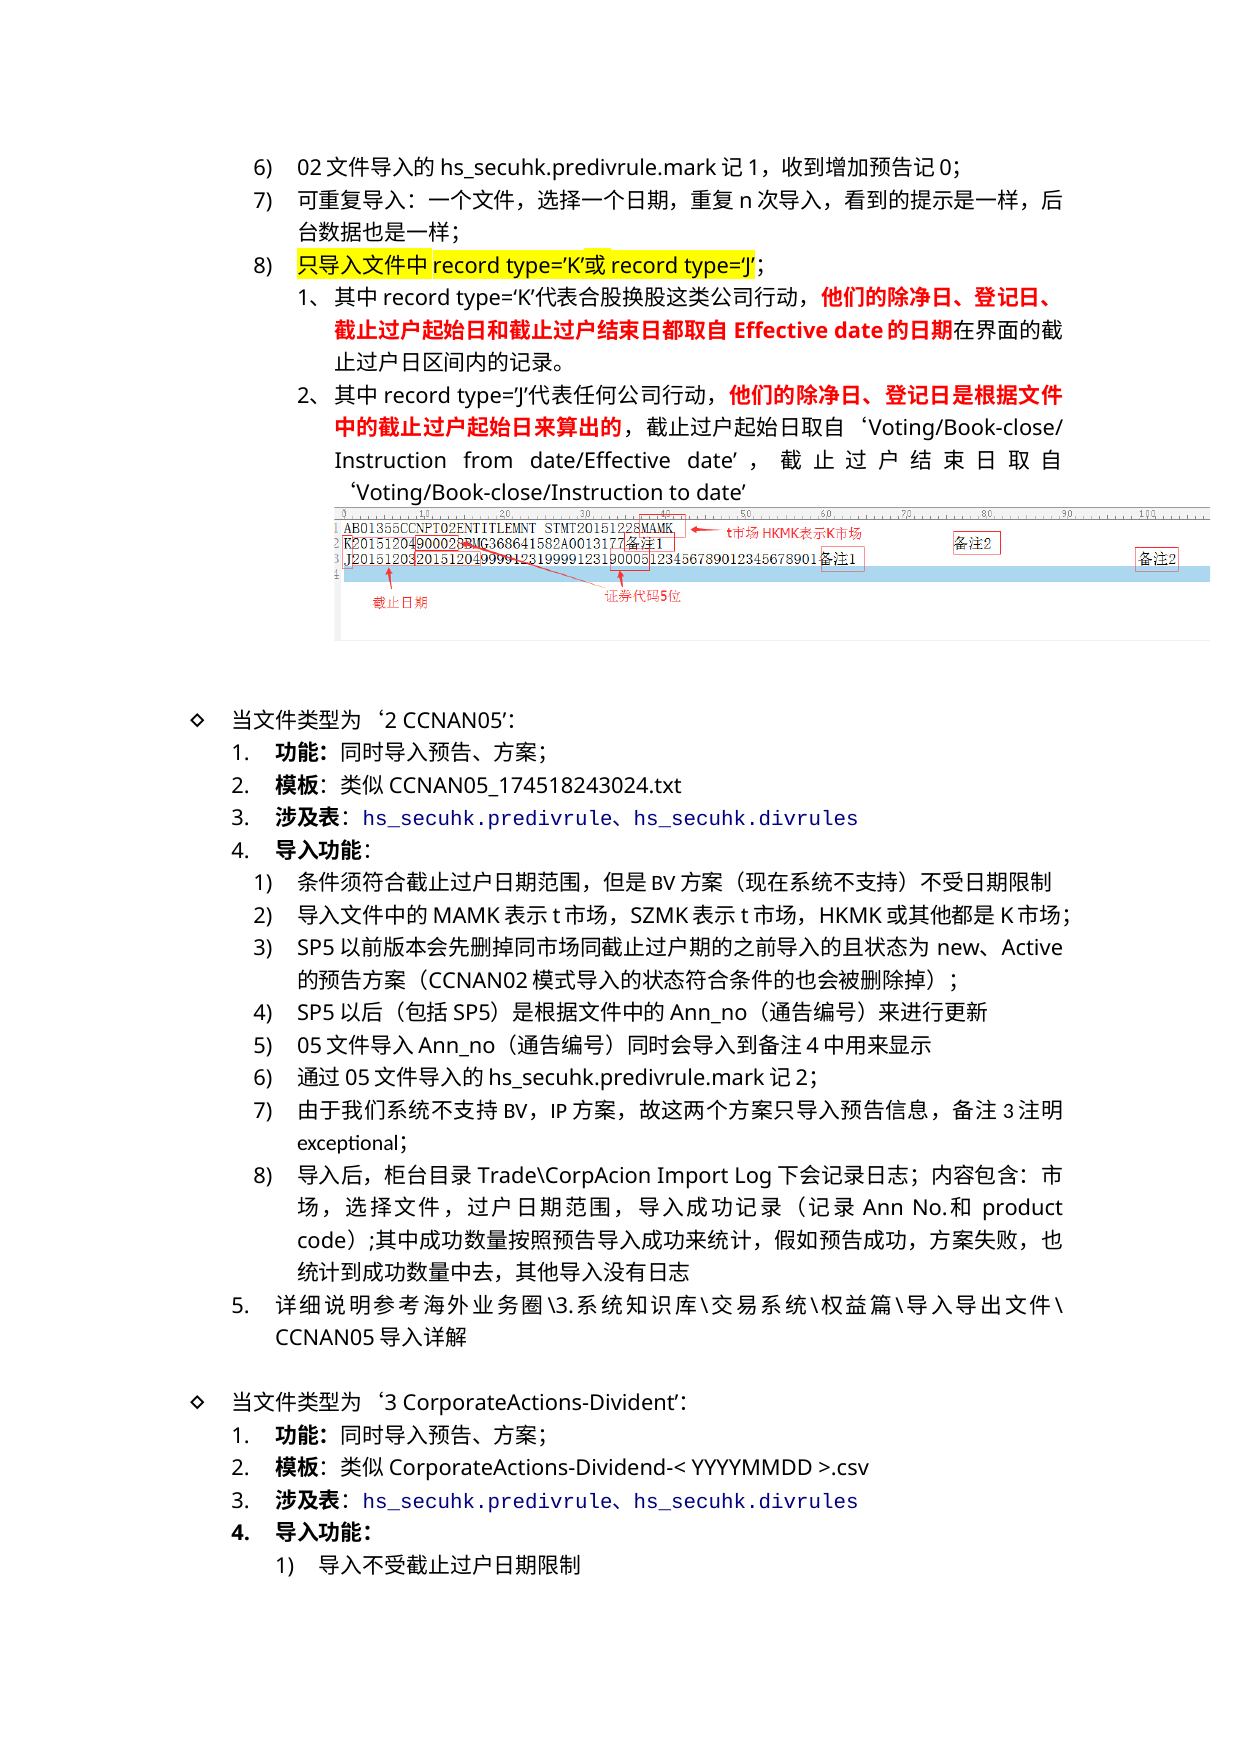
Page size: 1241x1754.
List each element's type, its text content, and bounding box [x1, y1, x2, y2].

picture [334, 507, 1210, 641]
list 涉及表：hs_secuhk.predivrule、hs_secuhk.divrules [231, 1482, 1063, 1515]
list 导入功能： [231, 832, 1063, 865]
list 02文件导入的hs_secuhk.predivrule.mark记1，收到增加预告记0； [253, 150, 1063, 182]
list 模板：类似CCNAN05_174518243024.txt [231, 767, 1063, 800]
list 由于我们系统不支持BV，IP方案，故这两个方案只导入预告信息，备注3注明exceptional； [253, 1092, 1063, 1157]
list 当文件类型为‘3 CorporateActions-Divident’： [187, 1385, 1063, 1417]
list 其中record type=‘K’代表合股换股这类公司行动，他们的除净日、登记日、截止过户起始日和截止过户结束日都取自Effective date的日期在界面的截止过户日区间内的记录。 [297, 280, 1063, 377]
list 其中record type=’J’代表任何公司行动，他们的除净日、登记日是根据文件中的截止过户起始日来算出的，截止过户起始日取自‘Voting/Book-close/Instruction from date/Effective date’，截止过户结束日取自‘Voting/Book-close/Instruction to date’ [297, 377, 1063, 507]
list 涉及表：hs_secuhk.predivrule、hs_secuhk.divrules [231, 800, 1063, 832]
list 功能：同时导入预告、方案； [231, 1417, 1063, 1450]
list 通过05文件导入的hs_secuhk.predivrule.mark记2； [253, 1060, 1063, 1092]
list 详细说明参考海外业务圈\3.系统知识库\交易系统\权益篇\导入导出文件\ CCNAN05导入详解 [231, 1287, 1063, 1352]
list 导入文件中的MAMK表示t市场，SZMK表示t市场，HKMK或其他都是K市场； [253, 897, 1063, 930]
list 05文件导入Ann_no（通告编号）同时会导入到备注4中用来显示 [253, 1027, 1063, 1060]
list 只导入文件中record type=’K’或record type=‘J’； [253, 247, 1063, 280]
list SP5以前版本会先删掉同市场同截止过户期的之前导入的且状态为new、Active的预告方案（CCNAN02模式导入的状态符合条件的也会被删除掉）； [253, 930, 1063, 995]
list 条件须符合截止过户日期范围，但是BV方案（现在系统不支持）不受日期限制 [253, 865, 1063, 897]
list SP5以后（包括SP5）是根据文件中的Ann_no（通告编号）来进行更新 [253, 995, 1063, 1027]
list 可重复导入：一个文件，选择一个日期，重复n次导入，看到的提示是一样，后台数据也是一样； [253, 182, 1063, 247]
list 导入后，柜台目录Trade\CorpAcion Import Log下会记录日志；内容包含：市场，选择文件，过户日期范围，导入成功记录（记录Ann No.和 product code）;其中成功数量按照预告导入成功来统计，假如预告成功，方案失败，也统计到成功数量中去，其他导入没有日志 [253, 1157, 1063, 1287]
list 导入不受截止过户日期限制 [275, 1547, 1063, 1580]
list 当文件类型为‘2 CCNAN05’： [187, 702, 1063, 735]
list 模板：类似CorporateActions-Dividend-< YYYYMMDD >.csv [231, 1450, 1063, 1482]
list 导入功能： [231, 1515, 1063, 1547]
list 功能：同时导入预告、方案； [231, 735, 1063, 767]
